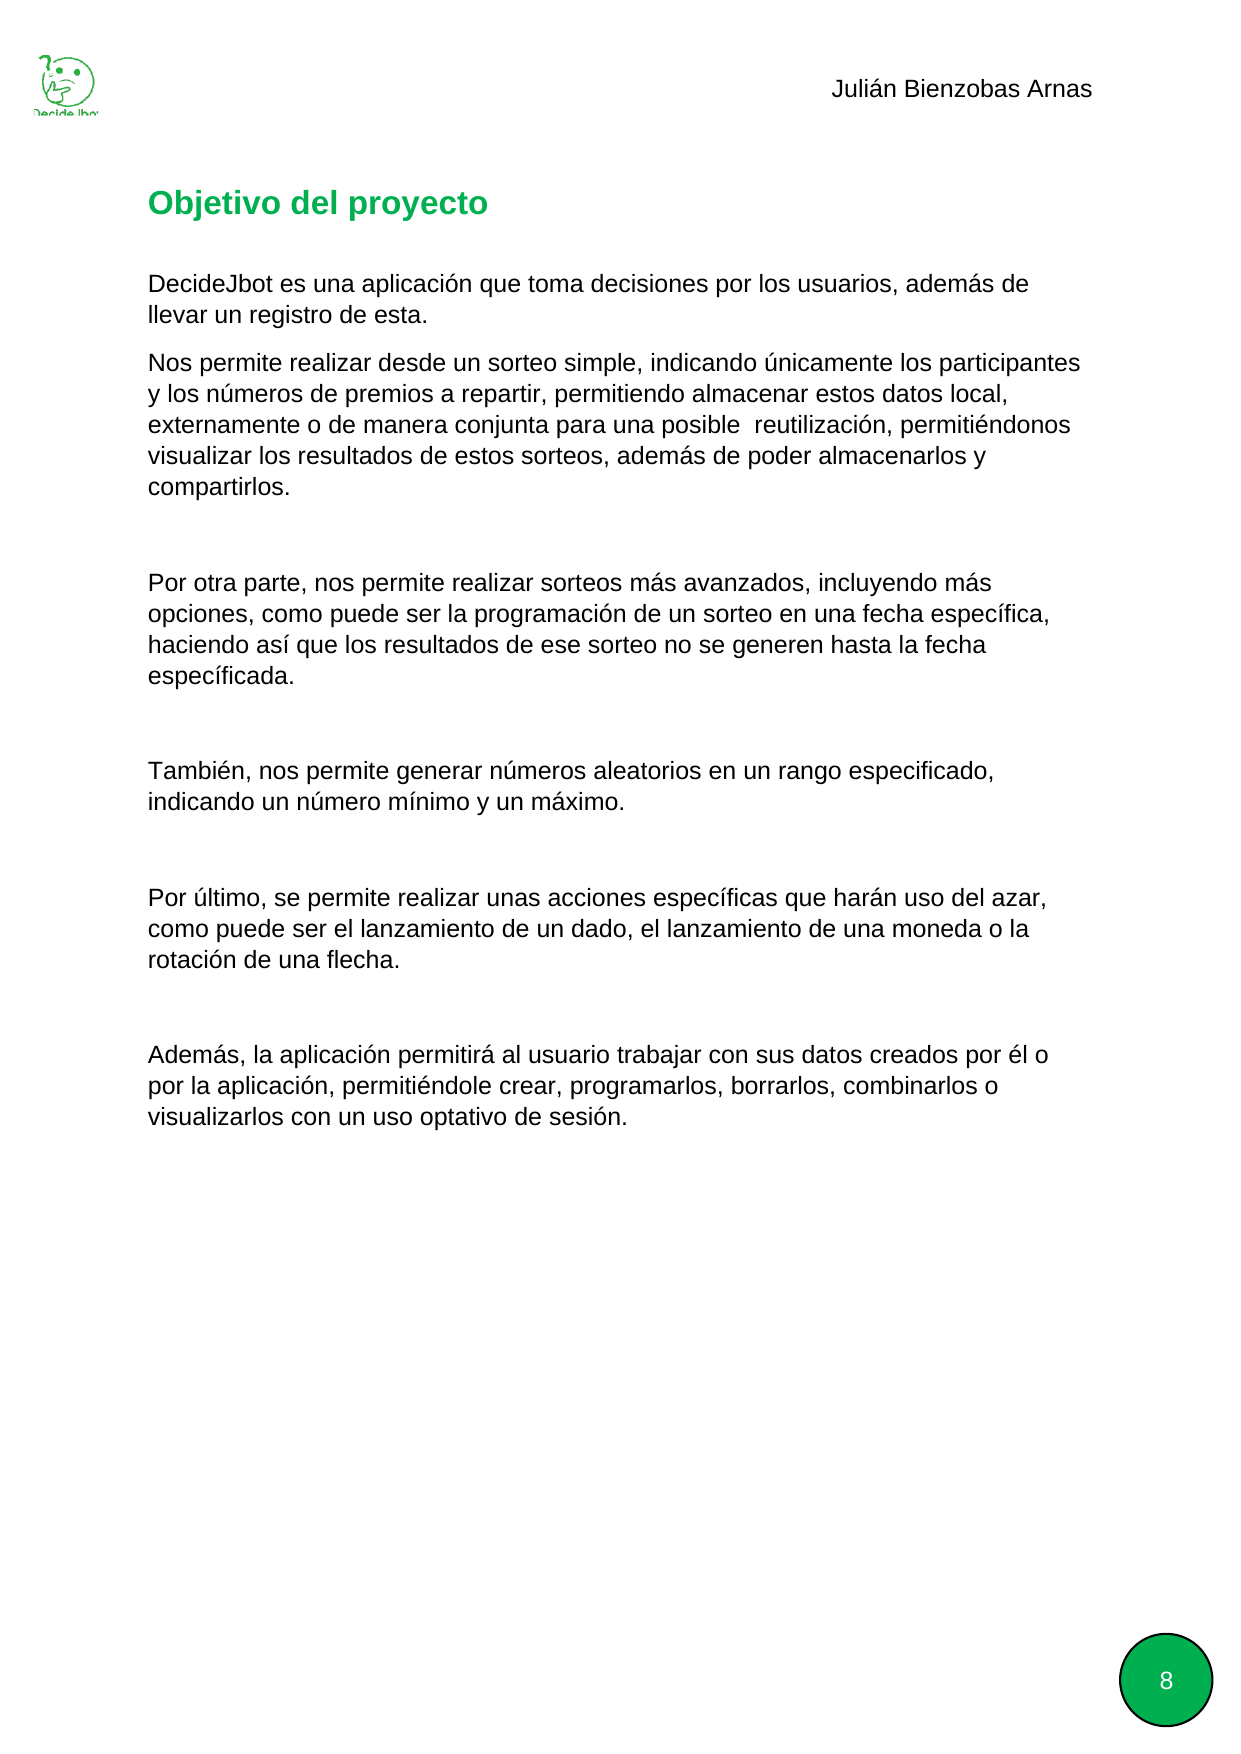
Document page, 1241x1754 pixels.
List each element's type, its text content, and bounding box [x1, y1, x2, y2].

text Por último, se permite realizar unas acciones específicas que harán uso del azar, como puede ser el lanzamiento de un dado, el lanzamiento de una moneda o la rotación de una flecha. [148, 883, 1092, 974]
text DecideJbot es una aplicación que toma decisiones por los usuarios, además de llevar un registro de esta. [148, 269, 1092, 329]
picture [32, 55, 99, 114]
subtitle Objetivo del proyecto [148, 183, 1092, 221]
text Además, la aplicación permitirá al usuario trabajar con sus datos creados por él o por la aplicación, permitiéndole crear, programarlos, borrarlos, combinarlos o visualizarlos con un uso optativo de sesión. [148, 1040, 1092, 1131]
text También, nos permite generar números aleatorios en un rango especificado, indicando un número mínimo y un máximo. [148, 756, 1092, 816]
text Nos permite realizar desde un sorteo simple, indicando únicamente los participantes y los números de premios a repartir, permitiendo almacenar estos datos local, externamente o de manera conjunta para una posible reutilización, permitiéndonos visualizar los resultados de estos sorteos, además de poder almacenarlos y compartirlos. [148, 348, 1092, 501]
text Por otra parte, nos permite realizar sorteos más avanzados, incluyendo más opciones, como puede ser la programación de un sorteo en una fecha específica, haciendo así que los resultados de ese sorteo no se generen hasta la fecha específicada. [148, 568, 1092, 690]
